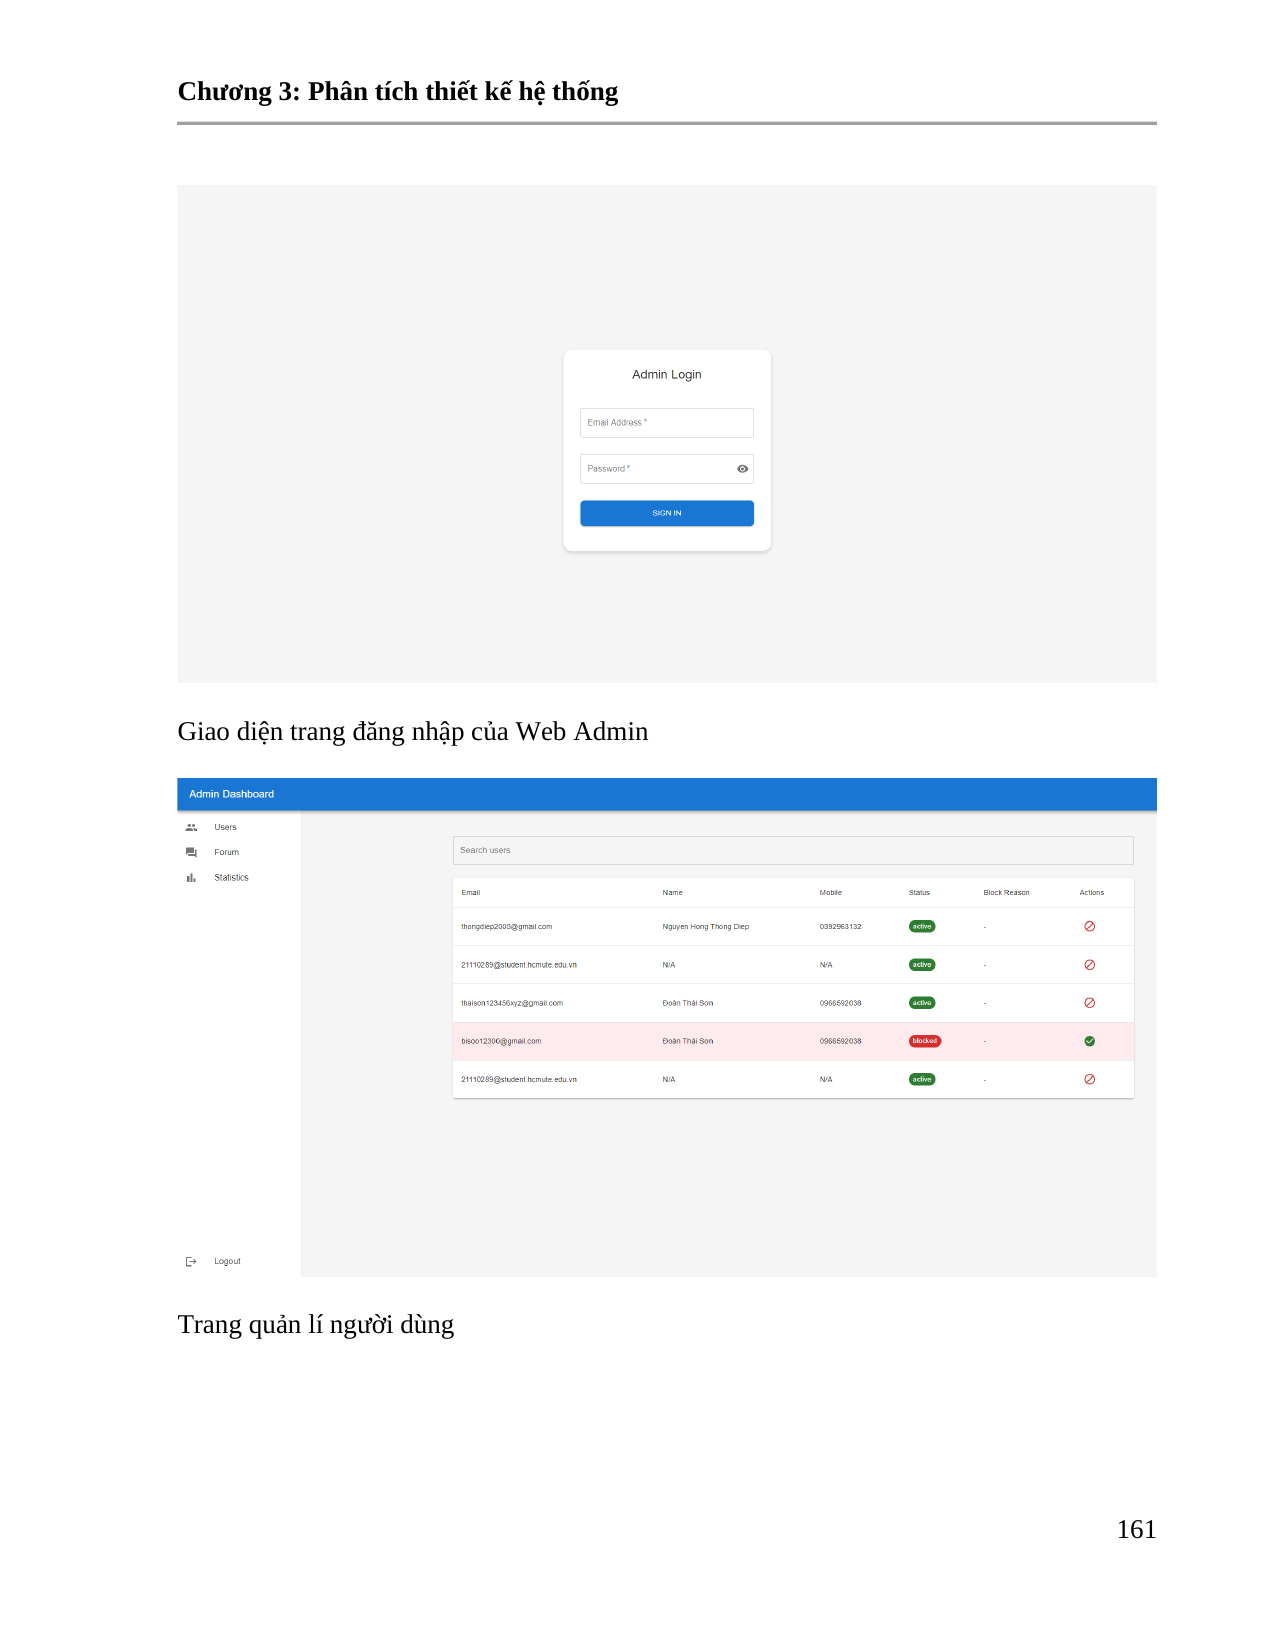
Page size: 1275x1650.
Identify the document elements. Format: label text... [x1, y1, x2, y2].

text Trang quản lí người dùng [177, 1308, 1157, 1340]
picture [177, 778, 1157, 1277]
picture [177, 185, 1157, 683]
text Giao diện trang đăng nhập của Web Admin [177, 715, 1157, 746]
